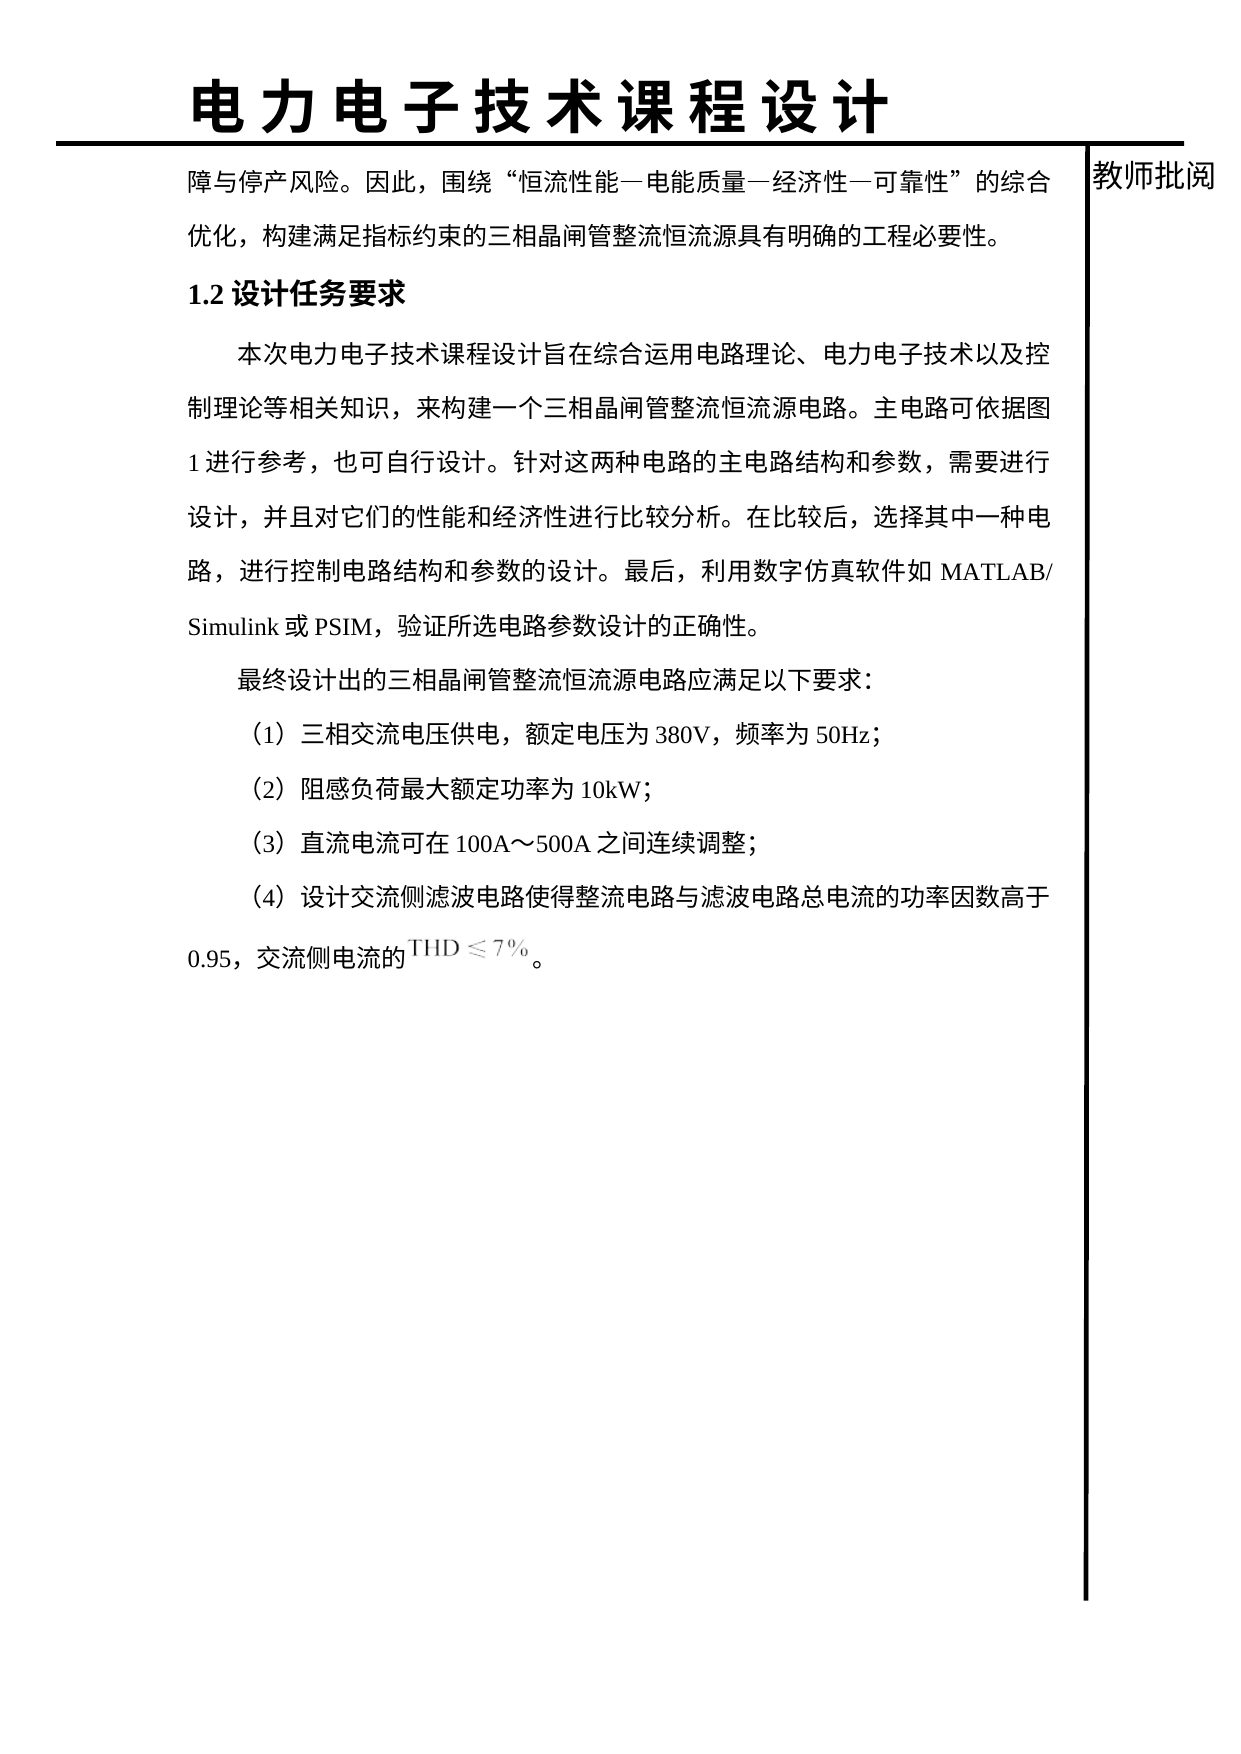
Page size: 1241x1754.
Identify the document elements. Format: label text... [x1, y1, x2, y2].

text （2）阻感负荷最大额定功率为10kW； [187, 769, 1053, 805]
text （3）直流电流可在100A～500A之间连续调整； [187, 823, 1053, 860]
text （1）三相交流电压供电，额定电压为380V，频率为50Hz； [187, 715, 1053, 751]
text 本次电力电子技术课程设计旨在综合运用电路理论、电力电子技术以及控制理论等相关知识，来构建一个三相晶闸管整流恒流源电路。主电路可依据图1进行参考，也可自行设计。针对这两种电路的主电路结构和参数，需要进行设计，并且对它们的性能和经济性进行比较分析。在比较后，选择其中一种电路，进行控制电路结构和参数的设计。最后，利用数字仿真软件如MATLAB/Simulink或PSIM，验证所选电路参数设计的正确性。 [187, 334, 1053, 642]
text 1.2 设计任务要求 [187, 271, 1053, 313]
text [187, 162, 1053, 253]
text （4）设计交流侧滤波电路使得整流电路与滤波电路总电流的功率因数高于0.95，交流侧电流的。 [187, 878, 1053, 975]
text 最终设计出的三相晶闸管整流恒流源电路应满足以下要求： [187, 660, 1053, 697]
